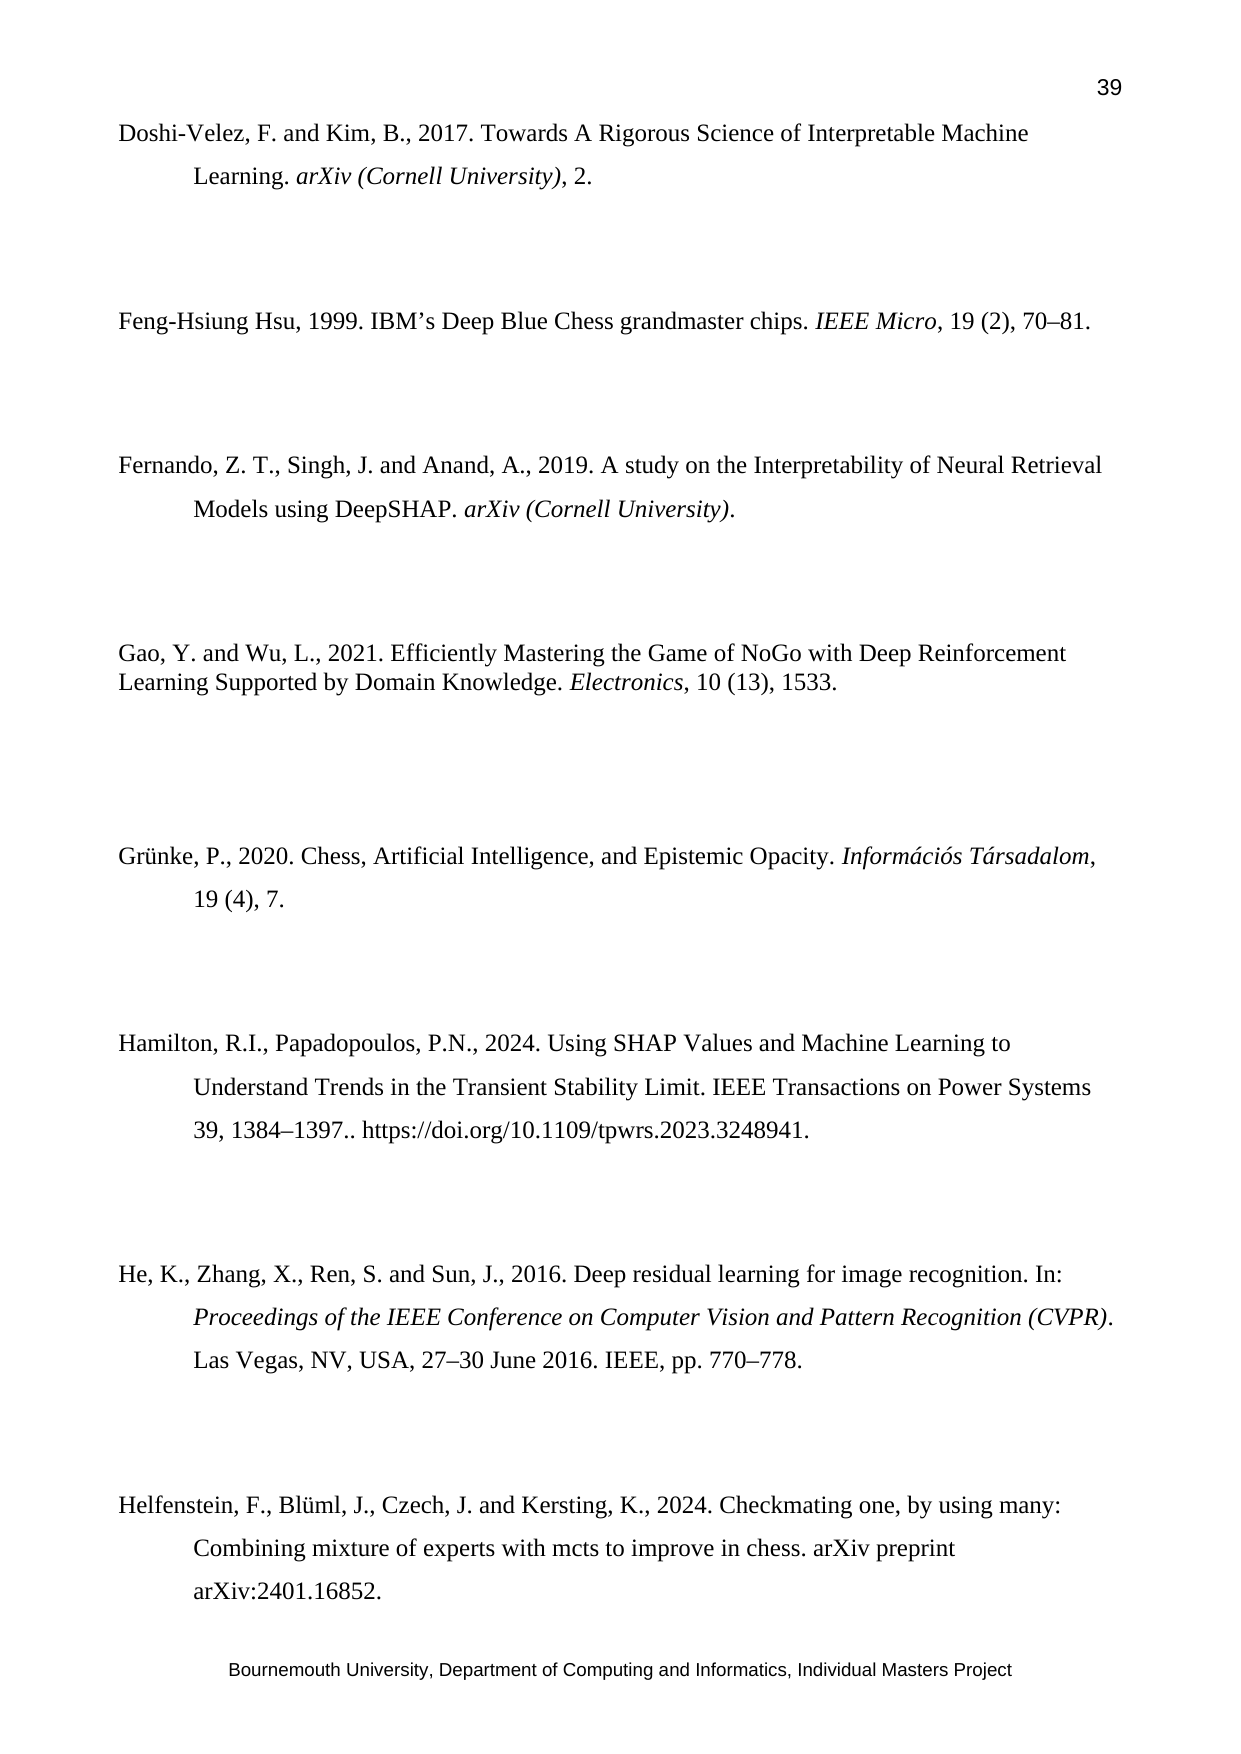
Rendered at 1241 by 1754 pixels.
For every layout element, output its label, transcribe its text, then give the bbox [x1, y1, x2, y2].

text Doshi-Velez, F. and Kim, B., 2017. Towards A Rigorous Science of Interpretable Machine Learning. arXiv (Cornell University), 2. [118, 118, 1122, 190]
text He, K., Zhang, X., Ren, S. and Sun, J., 2016. Deep residual learning for image recognition. In: Proceedings of the IEEE Conference on Computer Vision and Pattern Recognition (CVPR). Las Vegas, NV, USA, 27–30 June 2016. IEEE, pp. 770–778. [118, 1259, 1122, 1374]
text Fernando, Z. T., Singh, J. and Anand, A., 2019. A study on the Interpretability of Neural Retrieval Models using DeepSHAP. arXiv (Cornell University). [118, 451, 1122, 522]
text Grünke, P., 2020. Chess, Artificial Intelligence, and Epistemic Opacity. Információs Társadalom, 19 (4), 7. [118, 841, 1122, 913]
text Feng-Hsiung Hsu, 1999. IBM’s Deep Blue Chess grandmaster chips. IEEE Micro, 19 (2), 70–81. [118, 306, 1122, 335]
text Gao, Y. and Wu, L., 2021. Efficiently Mastering the Game of NoGo with Deep Reinforcement Learning Supported by Domain Knowledge. Electronics, 10 (13), 1533. [118, 638, 1122, 696]
text Helfenstein, F., Blüml, J., Czech, J. and Kersting, K., 2024. Checkmating one, by using many: Combining mixture of experts with mcts to improve in chess. arXiv preprint arXiv:2401.16852. [118, 1490, 1122, 1605]
text Hamilton, R.I., Papadopoulos, P.N., 2024. Using SHAP Values and Machine Learning to Understand Trends in the Transient Stability Limit. IEEE Transactions on Power Systems 39, 1384–1397.. https://doi.org/10.1109/tpwrs.2023.3248941. [118, 1028, 1122, 1143]
